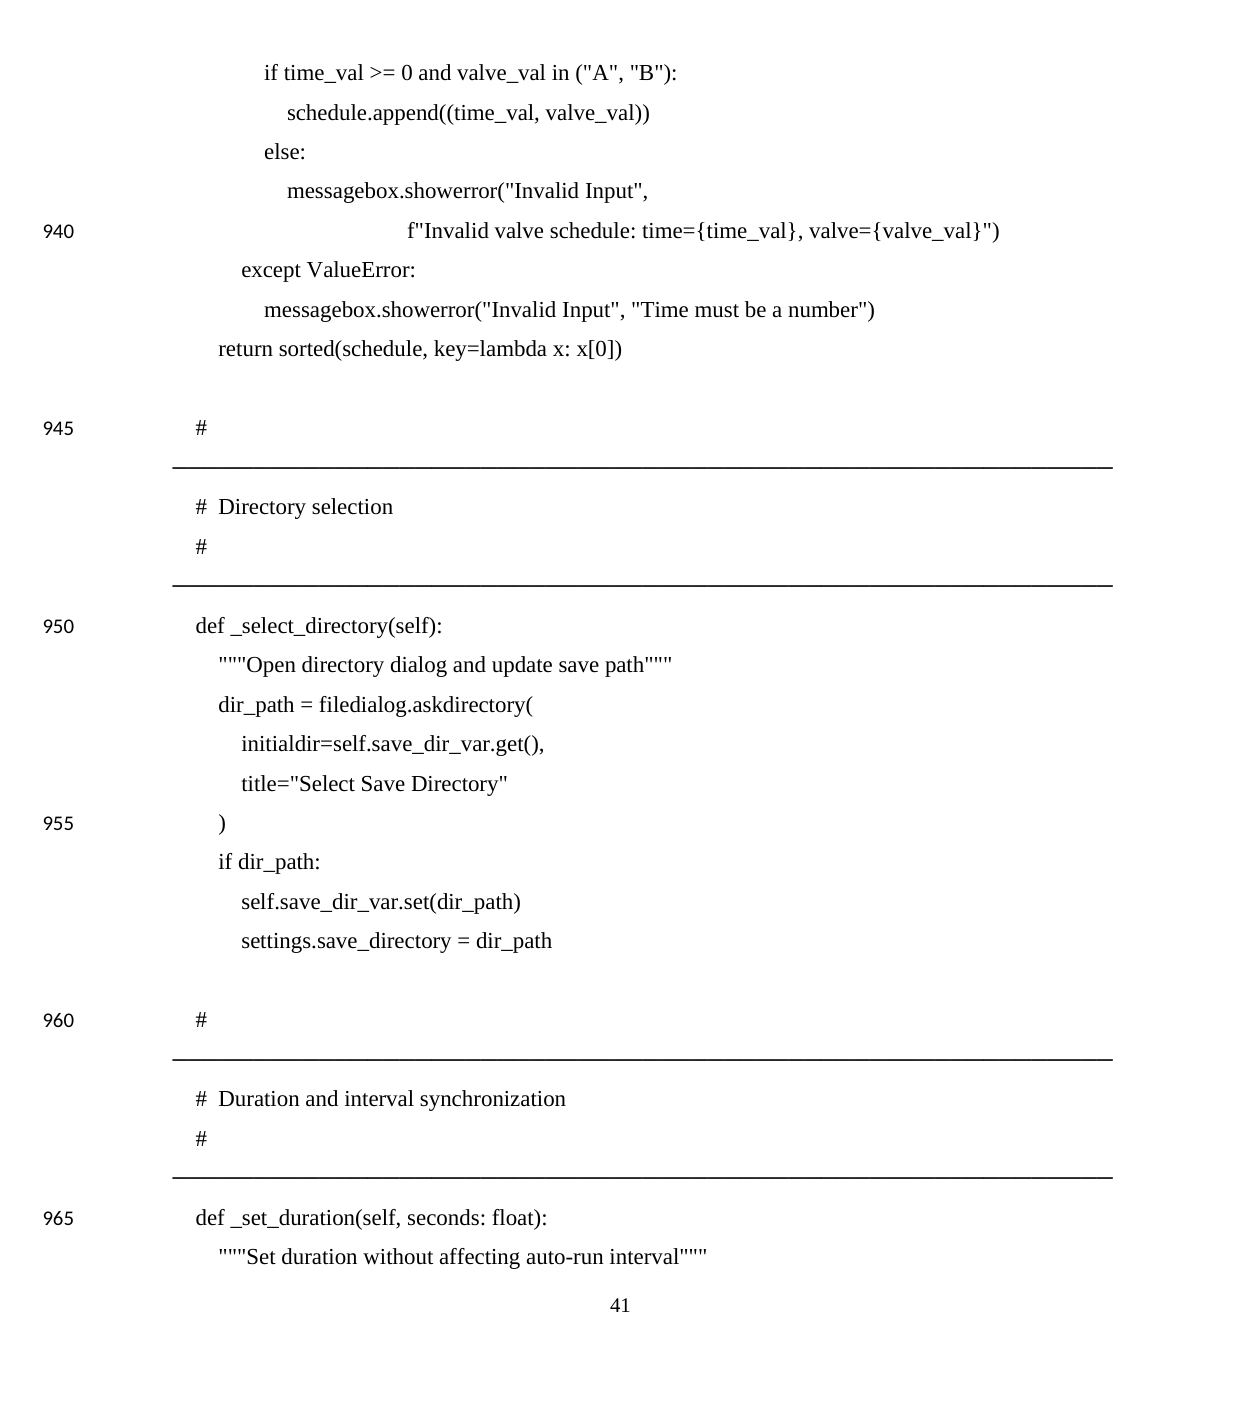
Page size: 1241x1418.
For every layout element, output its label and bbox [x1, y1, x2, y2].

list [135, 59, 1143, 1270]
